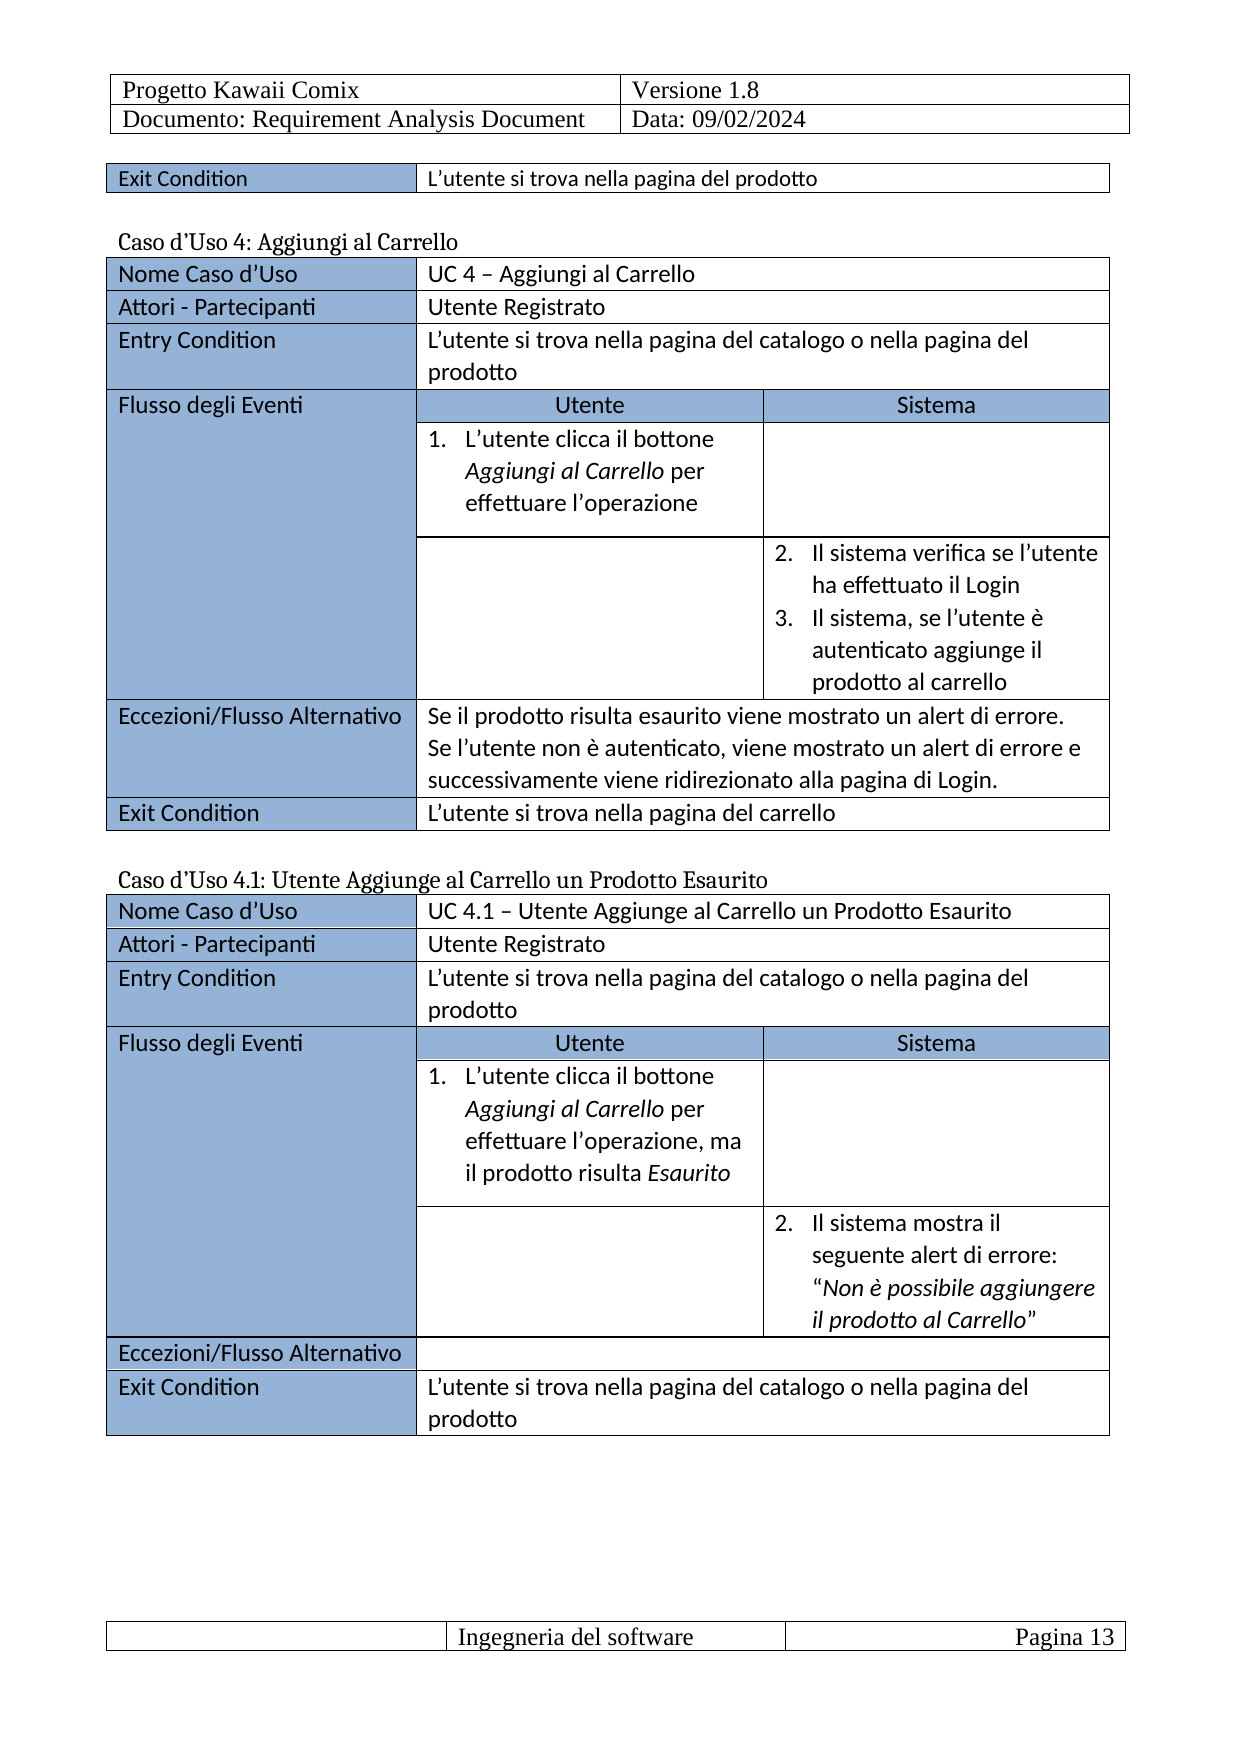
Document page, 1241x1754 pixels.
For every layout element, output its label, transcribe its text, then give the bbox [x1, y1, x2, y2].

table_header UC 4.1 – Utente Aggiunge al Carrello un Prodotto Esaurito [417, 895, 1109, 927]
table_cell L’utente si trova nella pagina del catalogo o nella pagina del prodotto [417, 324, 1109, 389]
table_cell Attori - Partecipanti [107, 929, 416, 961]
table_cell [764, 423, 1109, 536]
table_cell L’utente clicca il bottone Aggiungi al Carrello per effettuare l’operazione, ma il prodotto risulta Esaurito [417, 1061, 763, 1206]
table_cell Flusso degli Eventi [107, 1027, 416, 1336]
table_cell Utente [417, 390, 763, 422]
subtitle Caso d’Uso 4.1: Utente Aggiunge al Carrello un Prodotto Esaurito [118, 866, 1122, 894]
table_cell L’utente si trova nella pagina del catalogo o nella pagina del prodotto [417, 1371, 1109, 1435]
table_cell Utente Registrato [417, 291, 1109, 323]
table_cell Sistema [764, 390, 1109, 422]
table_cell L’utente si trova nella pagina del prodotto [417, 164, 1109, 192]
table_cell Entry Condition [107, 324, 416, 389]
table_cell Il sistema verifica se l’utente ha effettuato il Login Il sistema, se l’utente è autenticato aggiunge il prodotto al carrello [764, 538, 1109, 699]
table_cell Utente Registrato [417, 929, 1109, 961]
table_header Nome Caso d’Uso [107, 895, 416, 927]
table_cell [417, 1338, 1109, 1369]
table_cell Eccezioni/Flusso Alternativo [107, 1338, 416, 1369]
table_cell Utente [417, 1027, 763, 1059]
table_cell [417, 1207, 763, 1336]
table_cell Exit Condition [107, 1371, 416, 1435]
table_cell L’utente clicca il bottone Aggiungi al Carrello per effettuare l’operazione [417, 423, 763, 536]
table_cell Se il prodotto risulta esaurito viene mostrato un alert di errore. Se l’utente non è autenticato, viene mostrato un alert di errore e successivamente viene ridirezionato alla pagina di Login. [417, 700, 1109, 797]
table_cell Il sistema mostra il seguente alert di errore: “Non è possibile aggiungere il prodotto al Carrello” [764, 1207, 1109, 1336]
table_cell Entry Condition [107, 962, 416, 1026]
table_cell L’utente si trova nella pagina del catalogo o nella pagina del prodotto [417, 962, 1109, 1026]
table_cell Eccezioni/Flusso Alternativo [107, 700, 416, 797]
table_cell L’utente si trova nella pagina del carrello [417, 798, 1109, 830]
table_cell [764, 1061, 1109, 1206]
subtitle Caso d’Uso 4: Aggiungi al Carrello [118, 228, 1122, 257]
table_cell Attori - Partecipanti [107, 291, 416, 323]
table_header Nome Caso d’Uso [107, 258, 416, 290]
table_cell Flusso degli Eventi [107, 390, 416, 699]
table_cell Exit Condition [107, 164, 416, 192]
table_cell Sistema [764, 1027, 1109, 1059]
table_cell [417, 538, 763, 699]
table_cell Exit Condition [107, 798, 416, 830]
table_header UC 4 – Aggiungi al Carrello [417, 258, 1109, 290]
